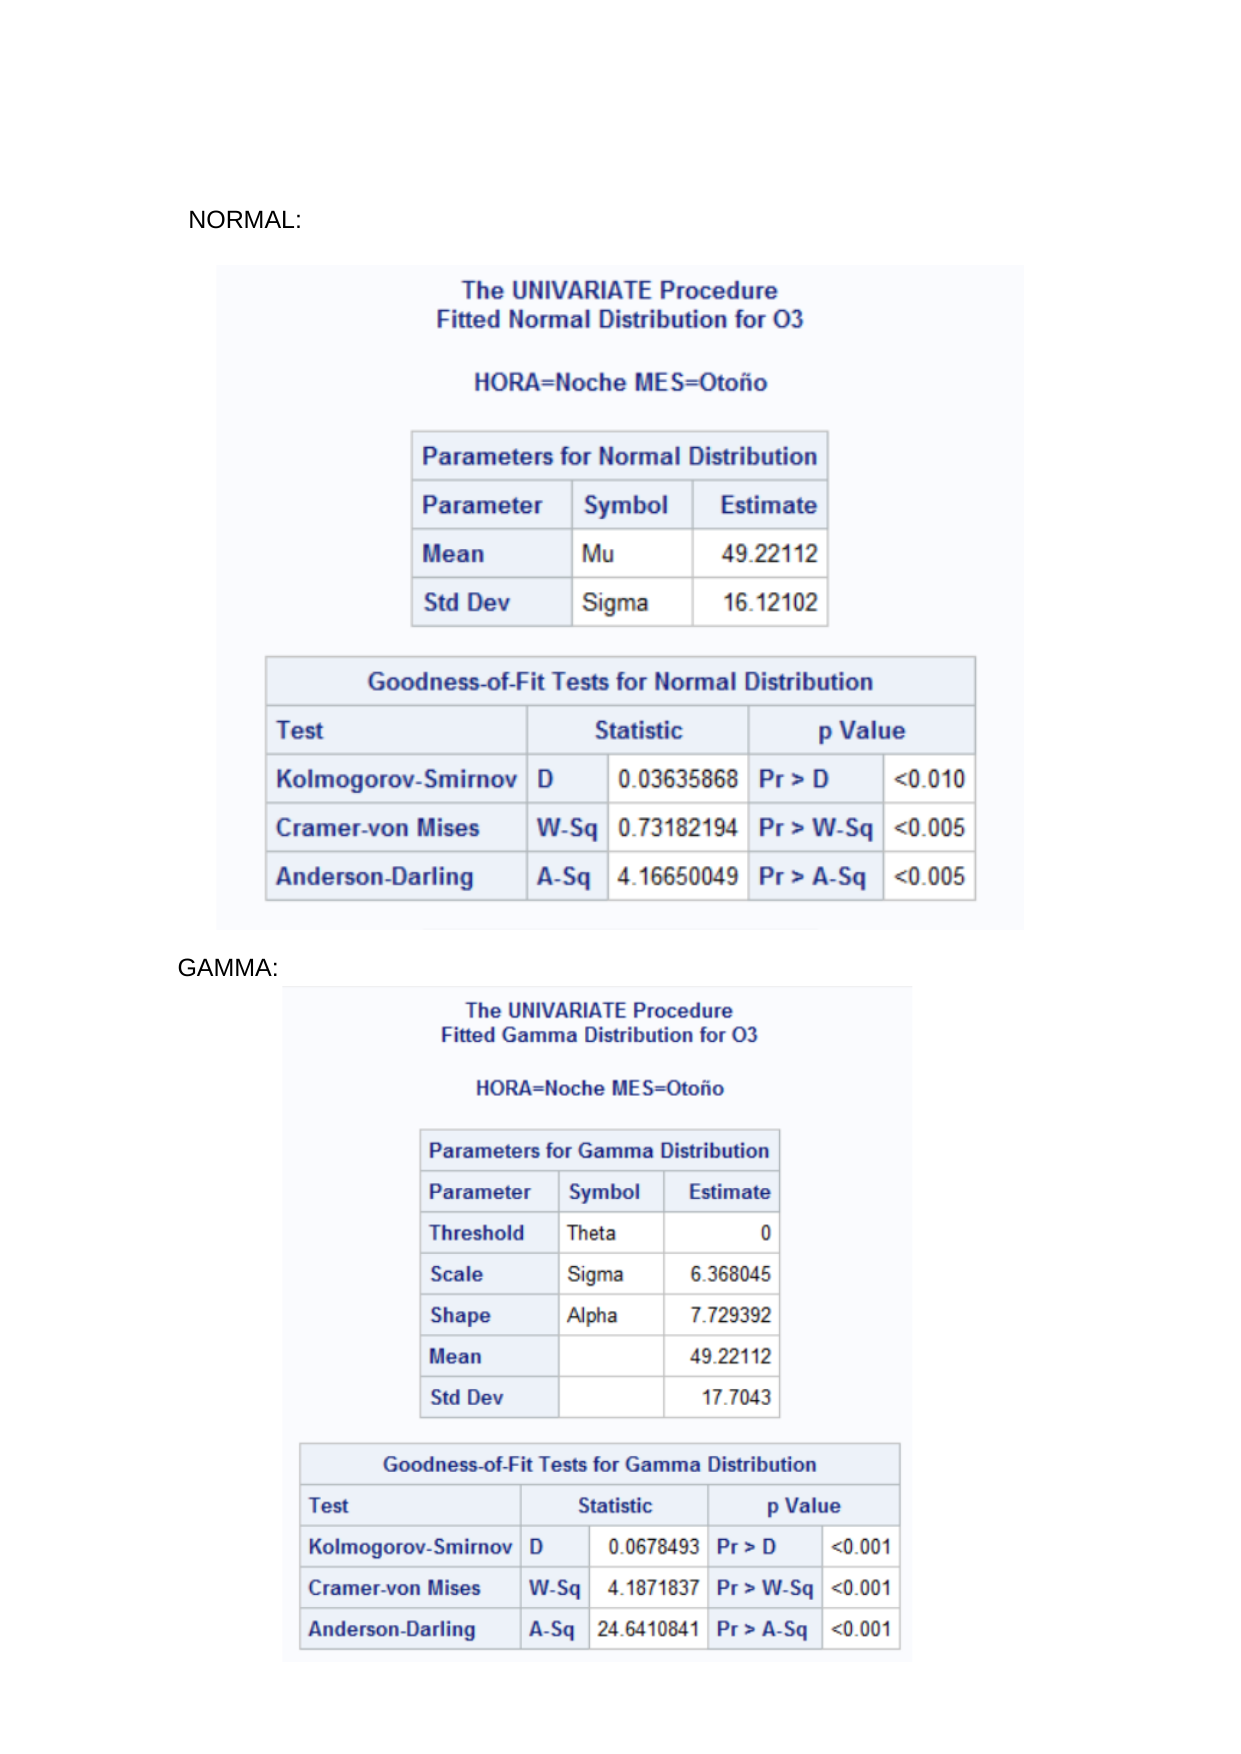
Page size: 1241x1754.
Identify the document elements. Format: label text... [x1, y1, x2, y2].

picture [216, 265, 1024, 930]
text NORMAL: [188, 205, 1063, 234]
text GAMMA: [177, 953, 1063, 981]
picture [282, 986, 913, 1662]
